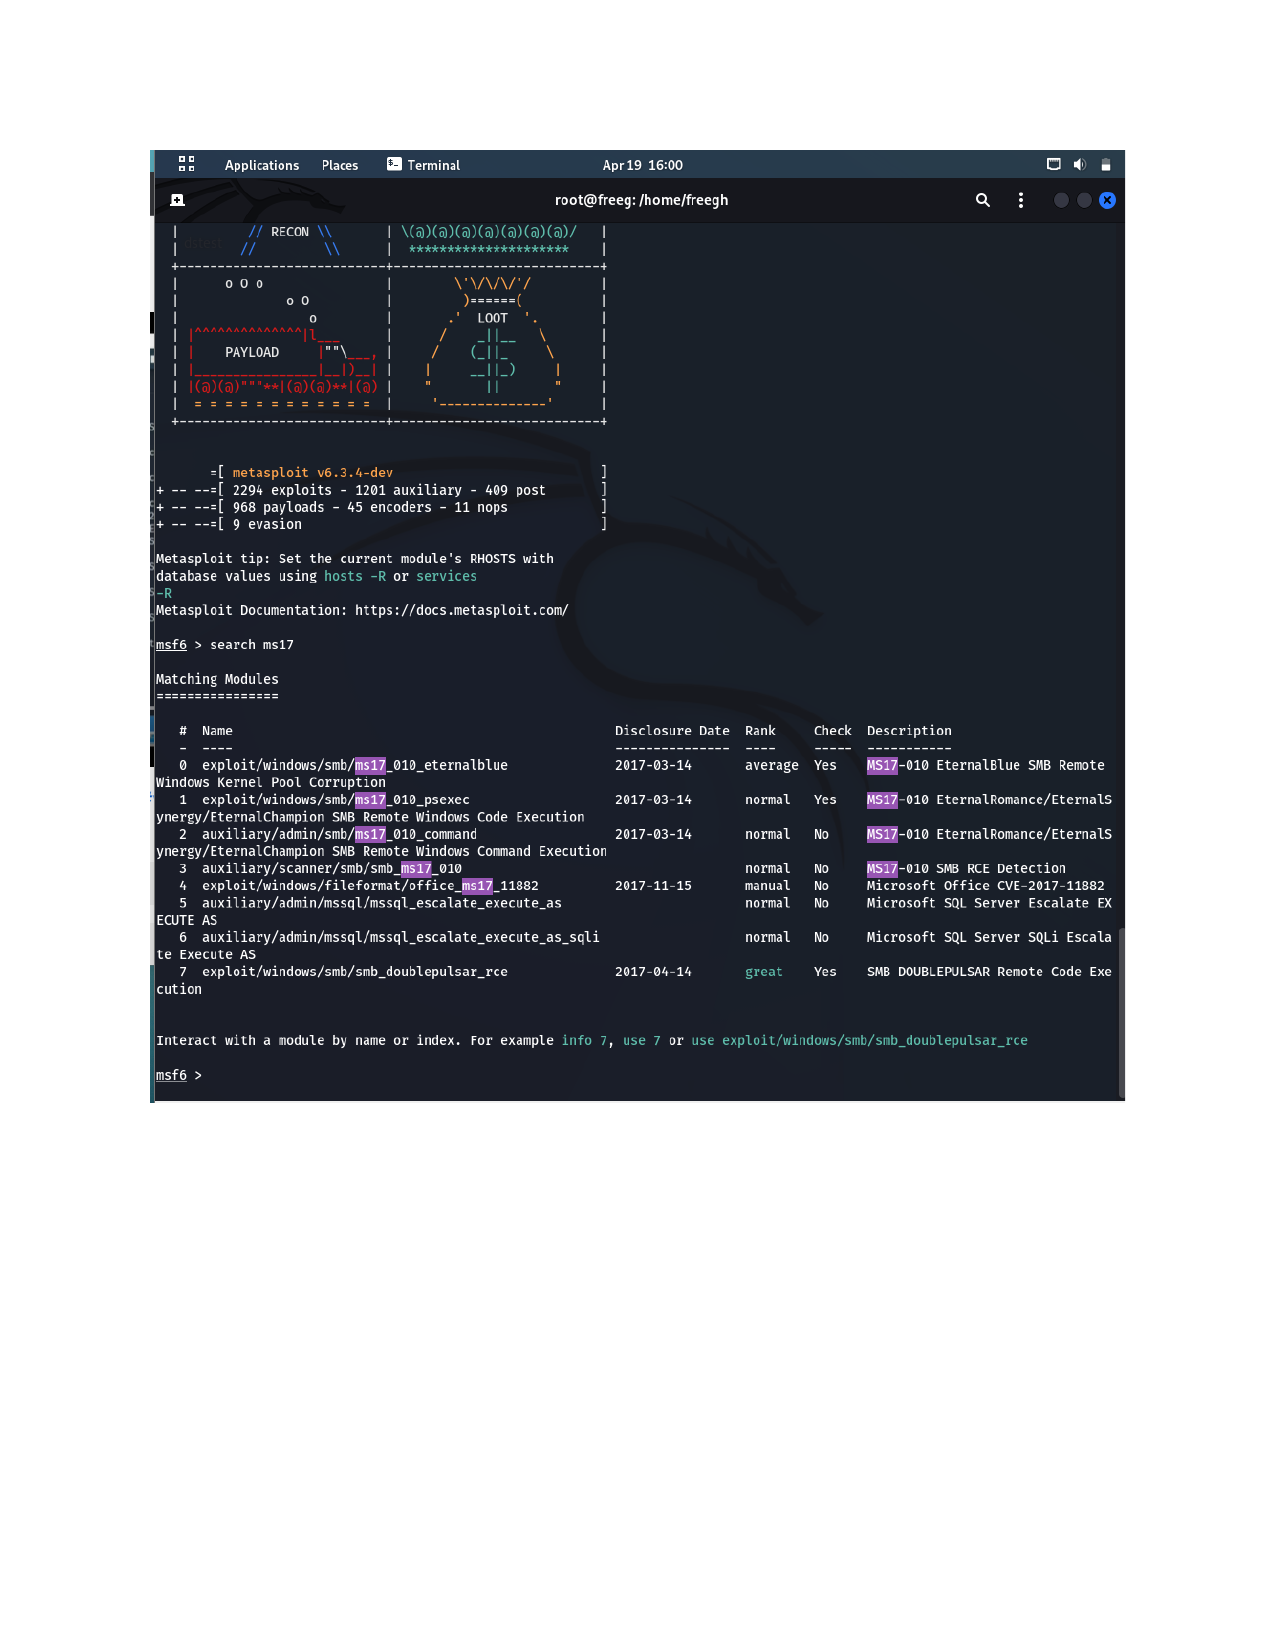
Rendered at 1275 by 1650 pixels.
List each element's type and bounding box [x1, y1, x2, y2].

picture [150, 150, 1125, 1103]
